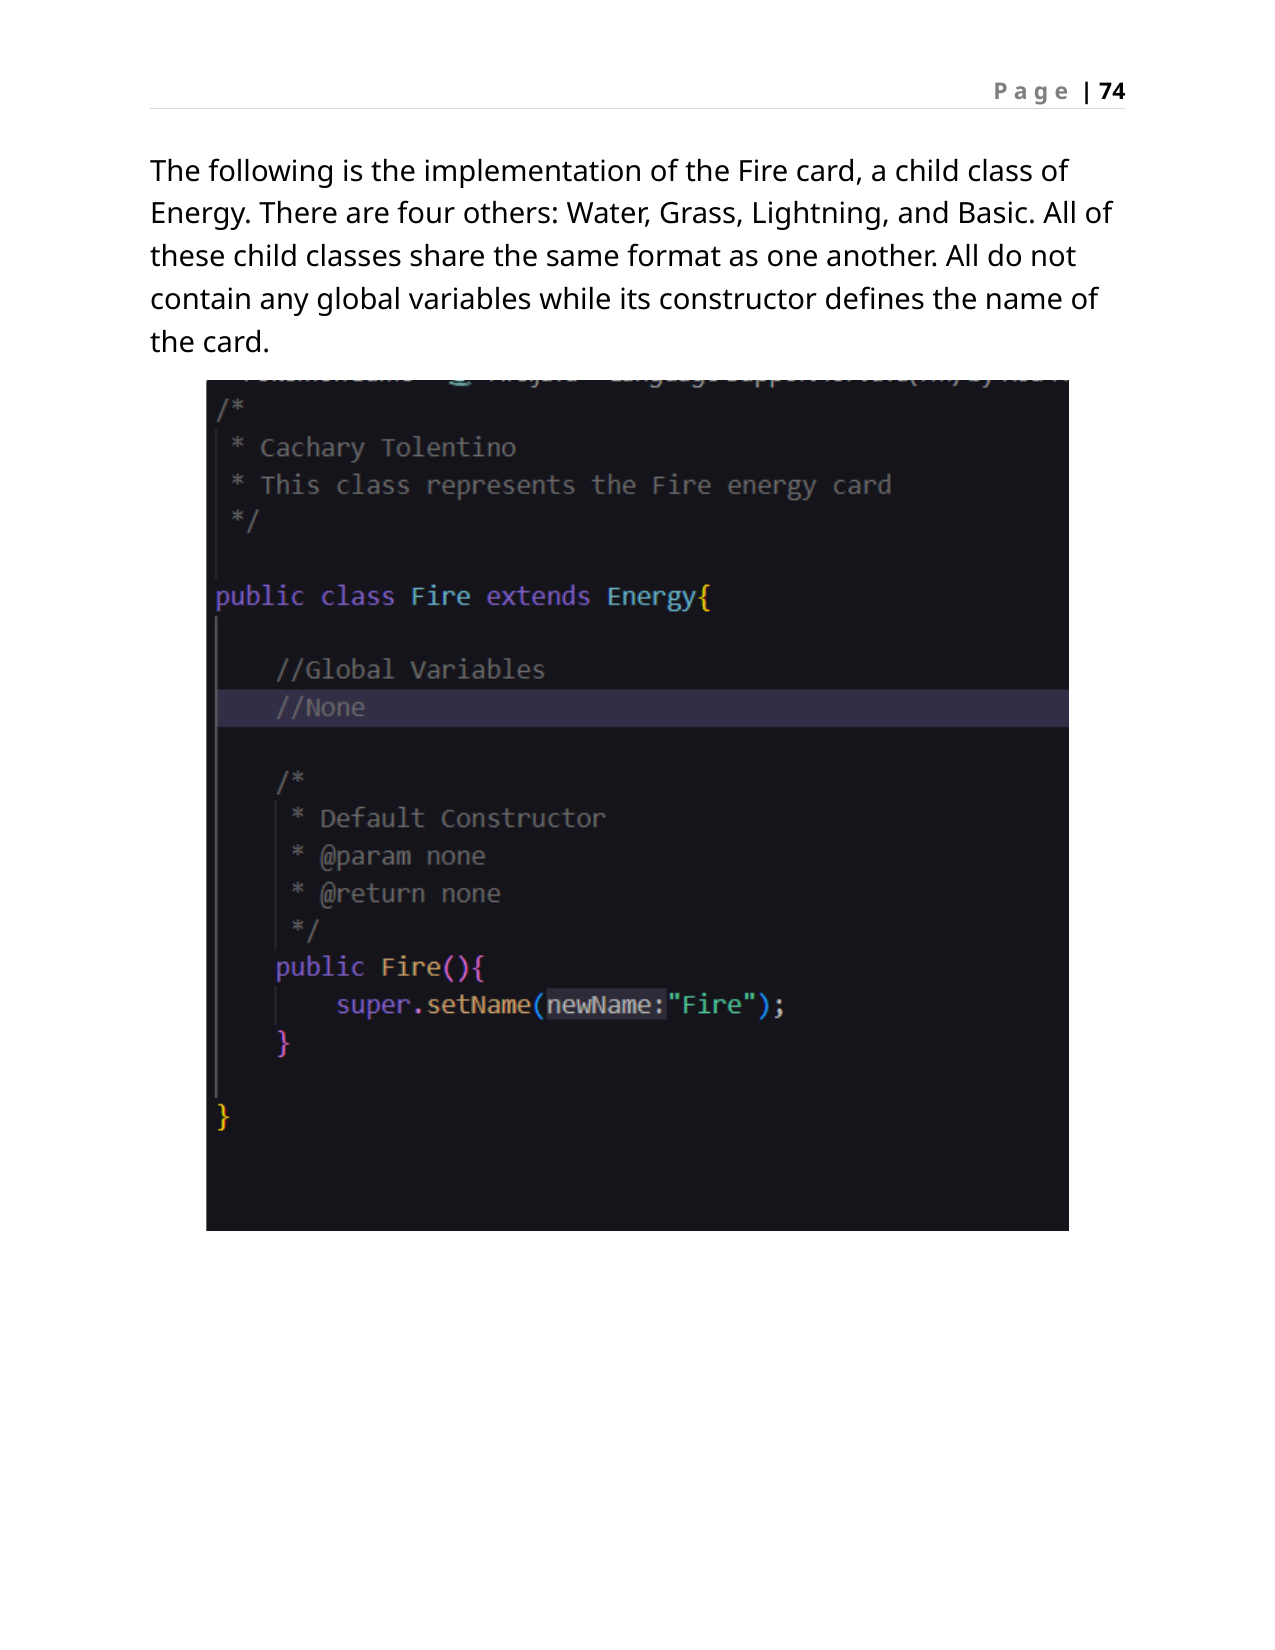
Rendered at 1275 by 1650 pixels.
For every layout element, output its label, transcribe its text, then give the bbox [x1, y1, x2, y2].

picture [206, 380, 1069, 1231]
text The following is the implementation of the Fire card, a child class of Energy. There are four others: Water, Grass, Lightning, and Basic. All of these child classes share the same format as one another. All do not contain any global variables while its constructor defines the name of the card. [150, 150, 1125, 361]
